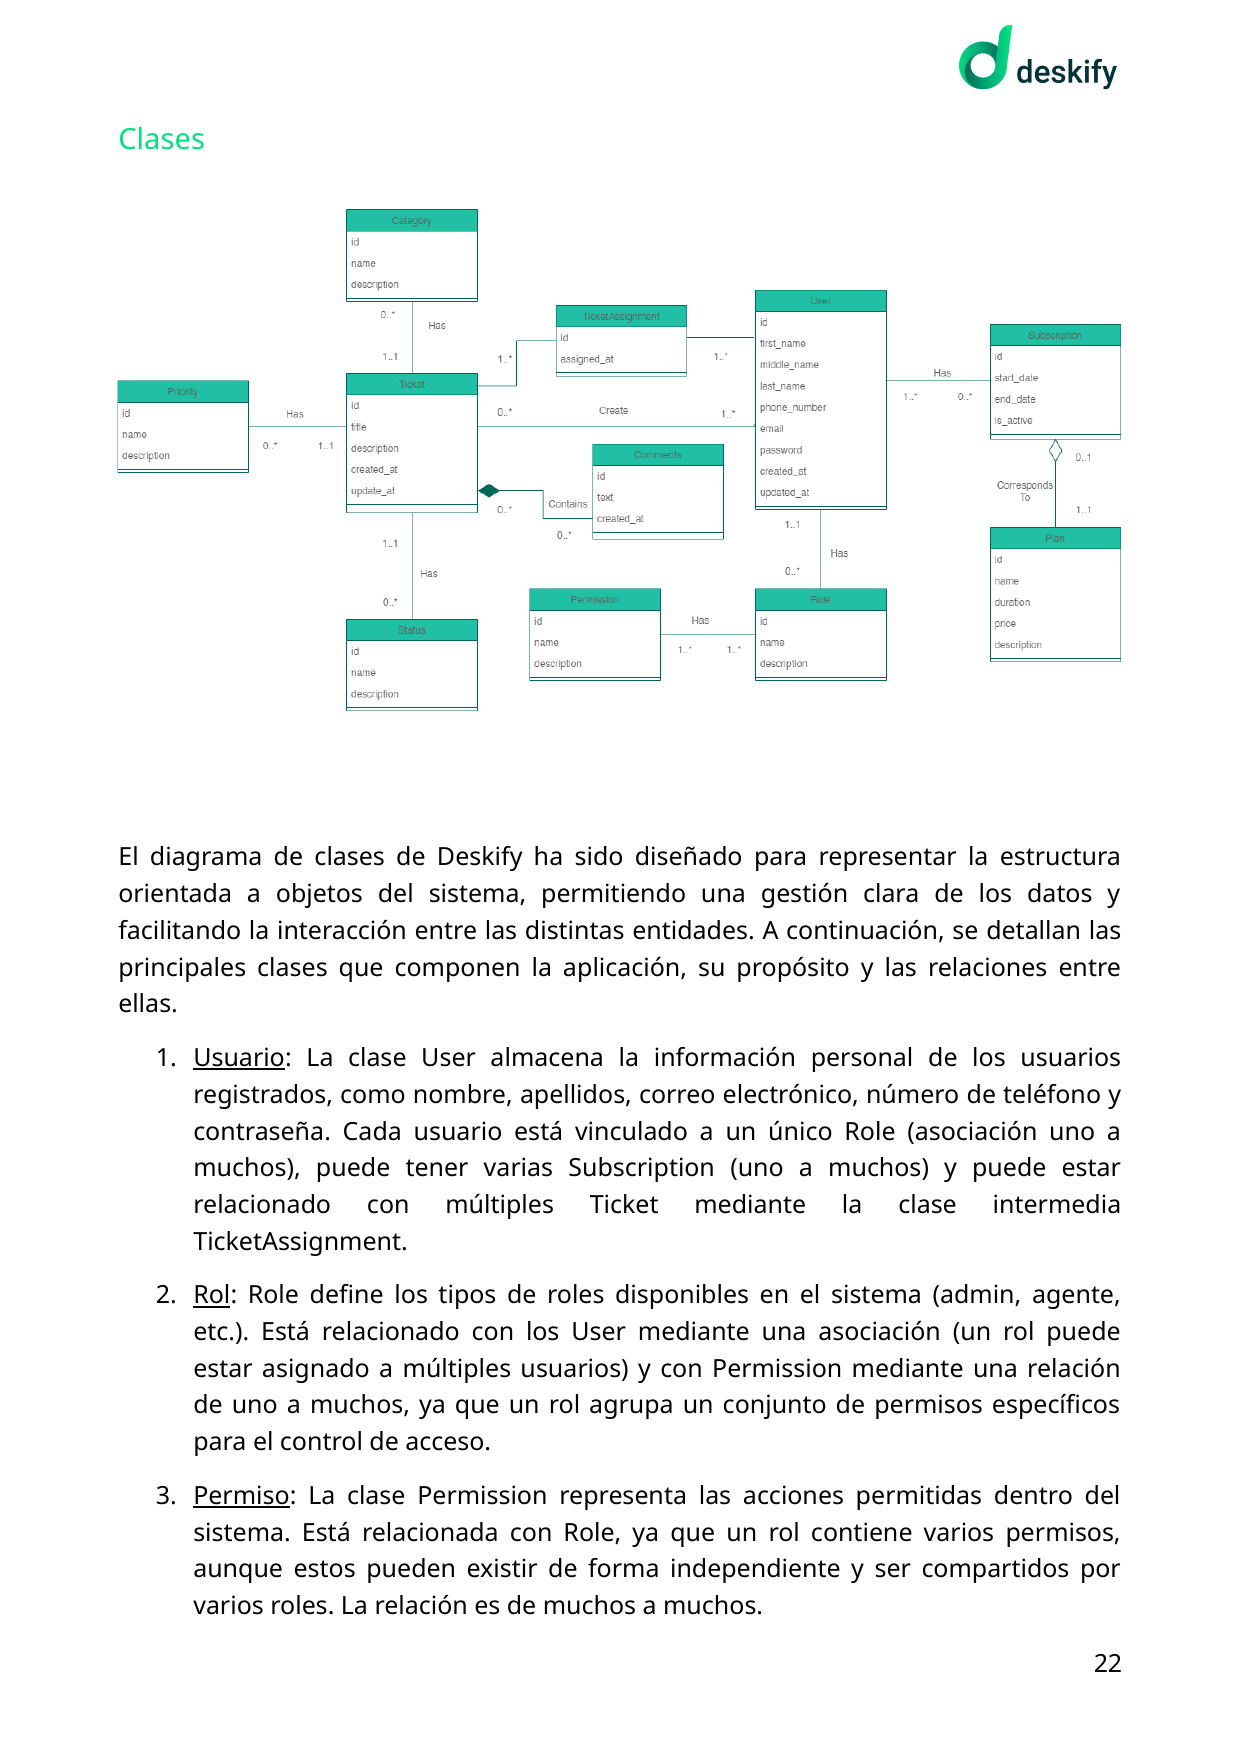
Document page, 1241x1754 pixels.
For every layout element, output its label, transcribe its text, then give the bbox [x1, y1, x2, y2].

text El diagrama de clases de Deskify ha sido diseñado para representar la estructura orientada a objetos del sistema, permitiendo una gestión clara de los datos y facilitando la interacción entre las distintas entidades. A continuación, se detallan las principales clases que componen la aplicación, su propósito y las relaciones entre ellas. [118, 839, 1122, 1020]
subtitle Clases [118, 118, 1122, 158]
list Permiso: La clase Permission representa las acciones permitidas dentro del sistema. Está relacionada con Role, ya que un rol contiene varios permisos, aunque estos pueden existir de forma independiente y ser compartidos por varios roles. La relación es de muchos a muchos. [156, 1477, 1122, 1622]
list Rol: Role define los tipos de roles disponibles en el sistema (admin, agente, etc.). Está relacionado con los User mediante una asociación (un rol puede estar asignado a múltiples usuarios) y con Permission mediante una relación de uno a muchos, ya que un rol agrupa un conjunto de permisos específicos para el control de acceso. [156, 1277, 1122, 1458]
picture [117, 209, 1121, 711]
list Usuario: La clase User almacena la información personal de los usuarios registrados, como nombre, apellidos, correo electrónico, número de teléfono y contraseña. Cada usuario está vinculado a un único Role (asociación uno a muchos), puede tener varias Subscription (uno a muchos) y puede estar relacionado con múltiples Ticket mediante la clase intermedia TicketAssignment. [156, 1039, 1122, 1257]
picture [953, 22, 1127, 92]
